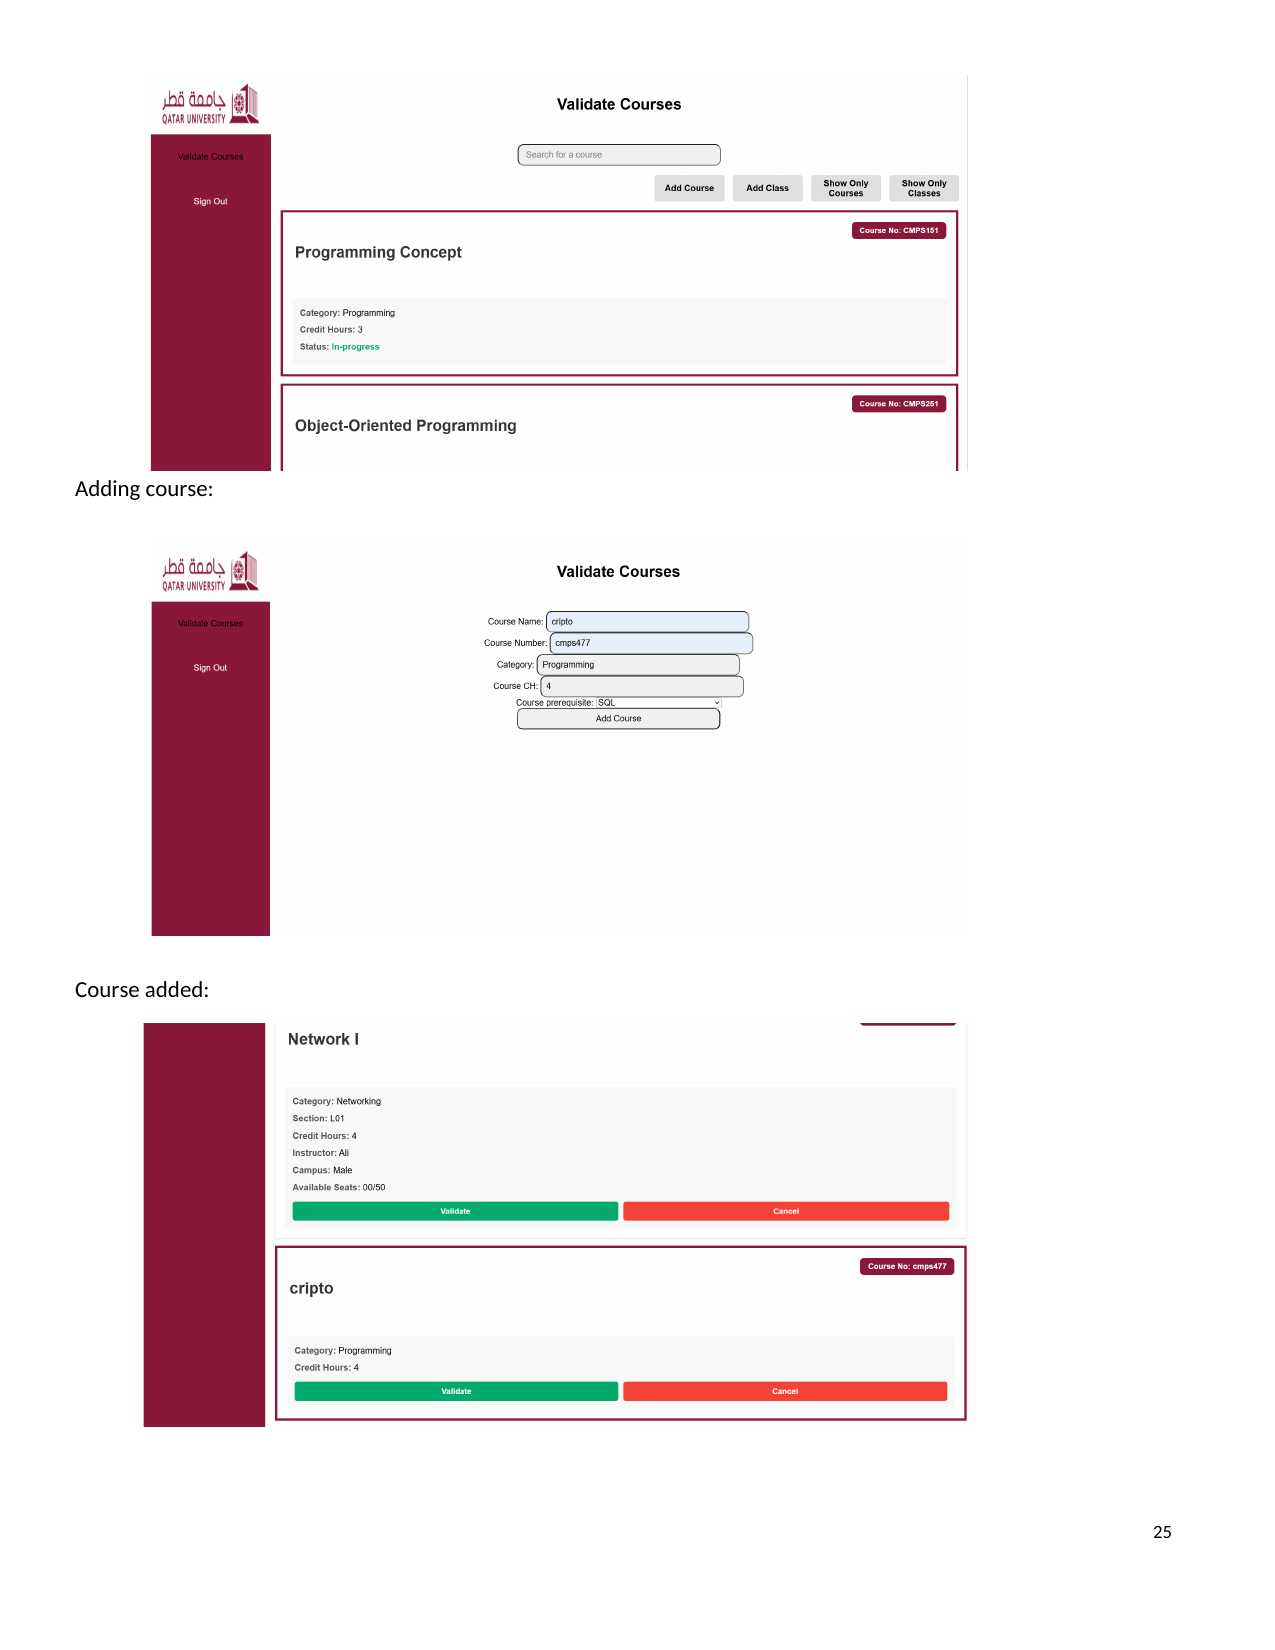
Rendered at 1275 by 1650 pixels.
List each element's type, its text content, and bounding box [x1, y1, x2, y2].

picture [151, 543, 966, 936]
text Course added: [75, 975, 1173, 1003]
picture [143, 1023, 975, 1427]
picture [150, 75, 968, 471]
